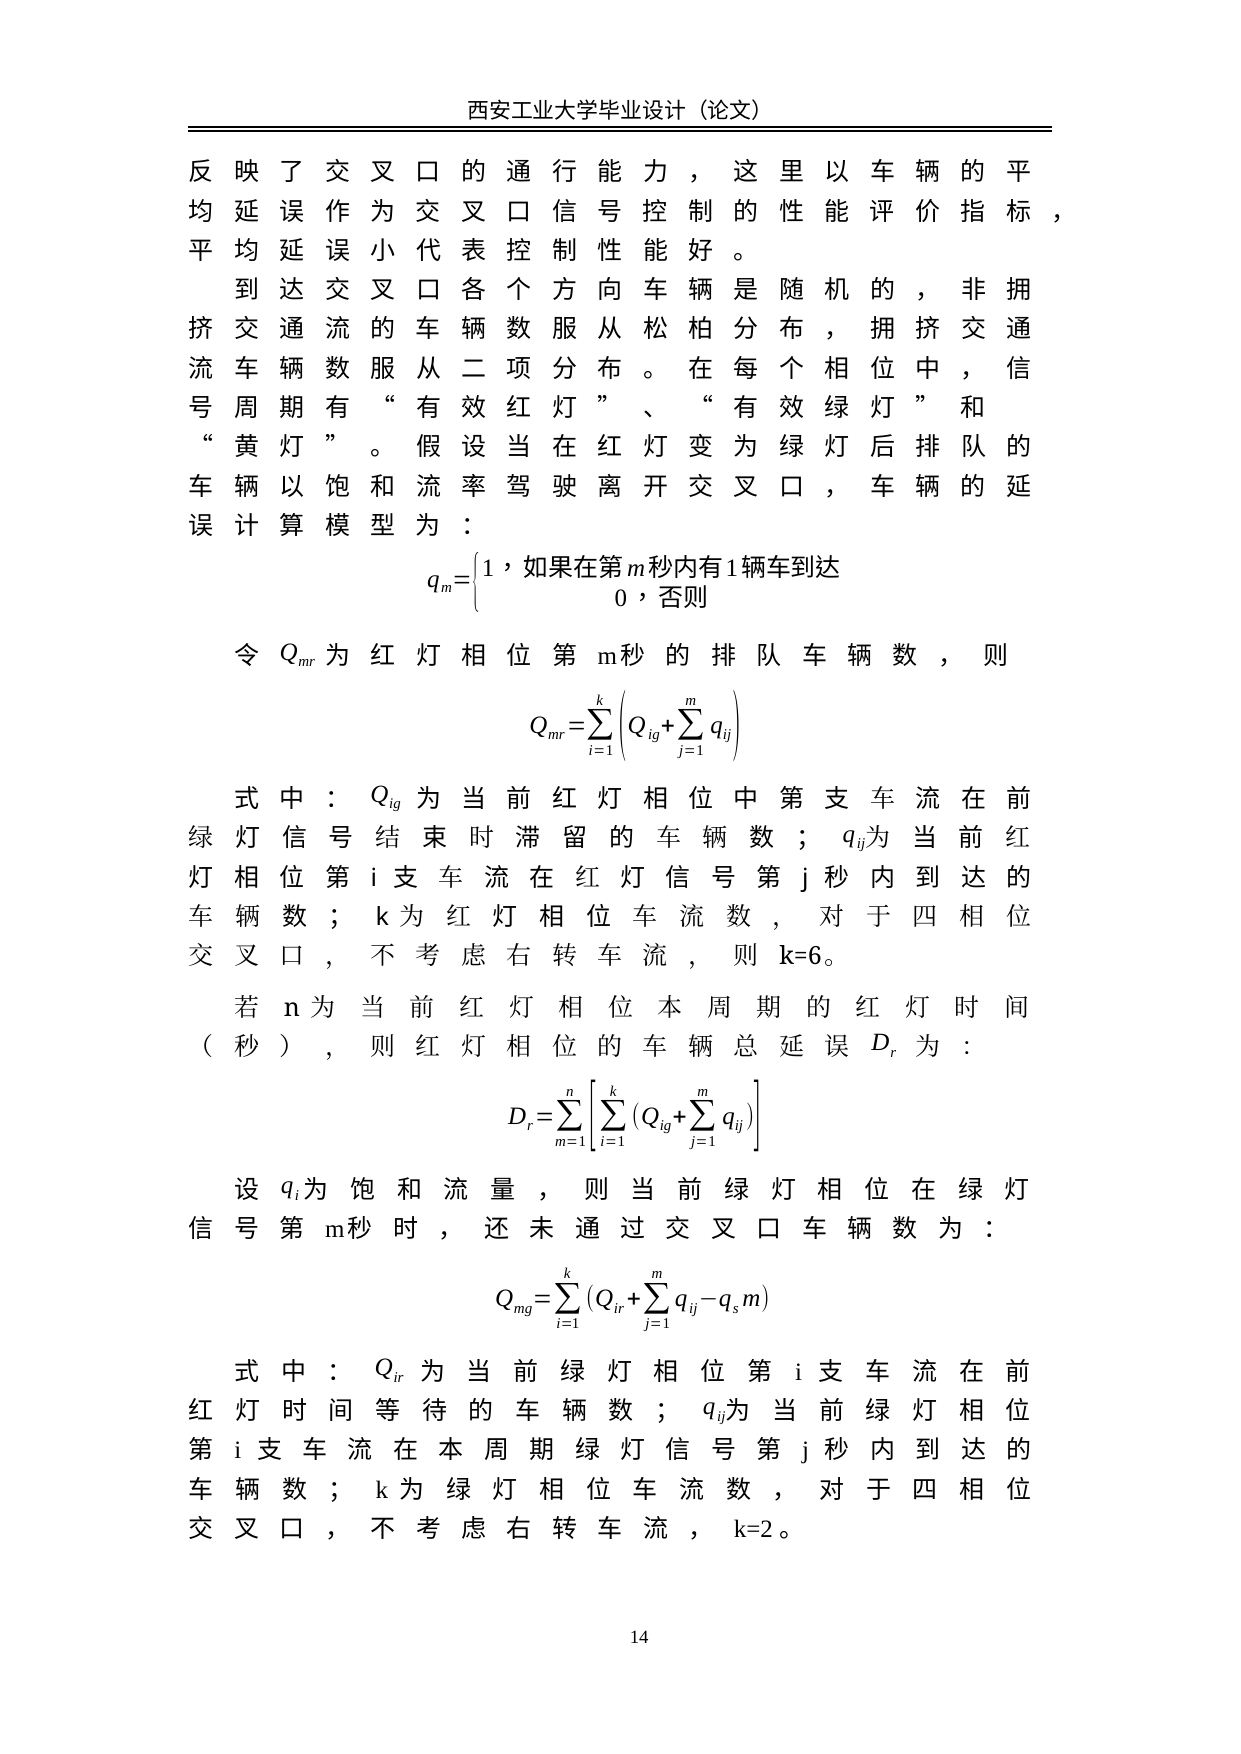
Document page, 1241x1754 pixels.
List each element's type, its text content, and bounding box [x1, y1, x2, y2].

text 设为饱和流量，则当前绿灯相位在绿灯信号第m秒时，还未通过交叉口车辆数为： [189, 1168, 1052, 1246]
text 令为红灯相位第m秒的排队车辆数，则 [189, 634, 1052, 673]
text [189, 150, 1052, 543]
text 若n为当前红灯相位本周期的红灯时间（秒），则红灯相位的车辆总延误为： [189, 986, 1052, 1064]
text 式中：为当前红灯相位中第支车流在前绿灯信号结束时滞留的车辆数；为当前红灯相位第i支车流在红灯信号第j秒内到达的车辆数；k为红灯相位车流数，对于四相位交叉口，不考虑右转车流，则k=6。 [189, 777, 1052, 973]
text 式中：为当前绿灯相位第i支车流在前红灯时间等待的车辆数；为当前绿灯相位第i支车流在本周期绿灯信号第j秒内到达的车辆数；k为绿灯相位车流数，对于四相位交叉口，不考虑右转车流，k=2。 [189, 1350, 1052, 1546]
